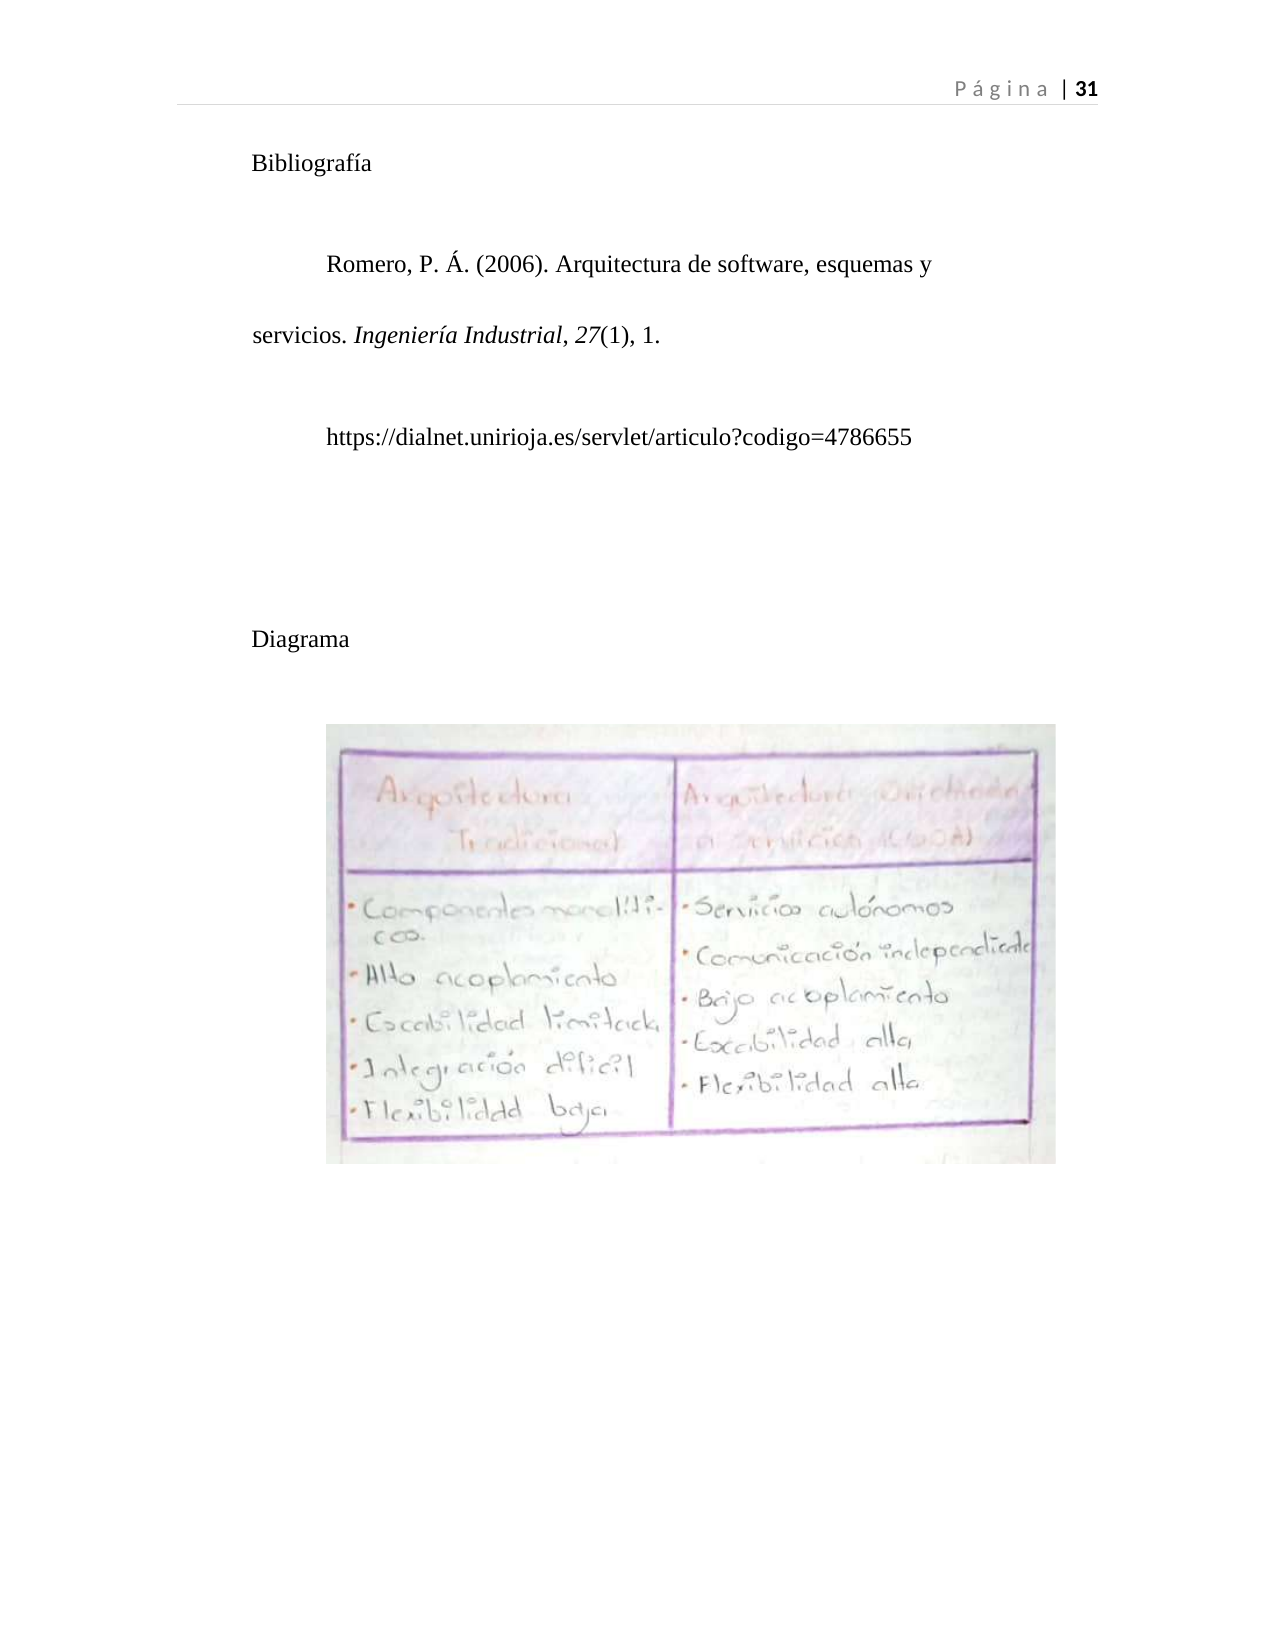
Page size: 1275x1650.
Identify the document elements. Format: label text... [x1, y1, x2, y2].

picture [326, 724, 1056, 1164]
text https://dialnet.unirioja.es/servlet/articulo?codigo=4786655 [252, 422, 1098, 450]
text Romero, P. Á. (2006). Arquitectura de software, esquemas y servicios. Ingeniería Industrial, 27(1), 1. [252, 249, 1098, 349]
subtitle Bibliografía [177, 148, 1098, 176]
subtitle Diagrama [177, 624, 1098, 652]
